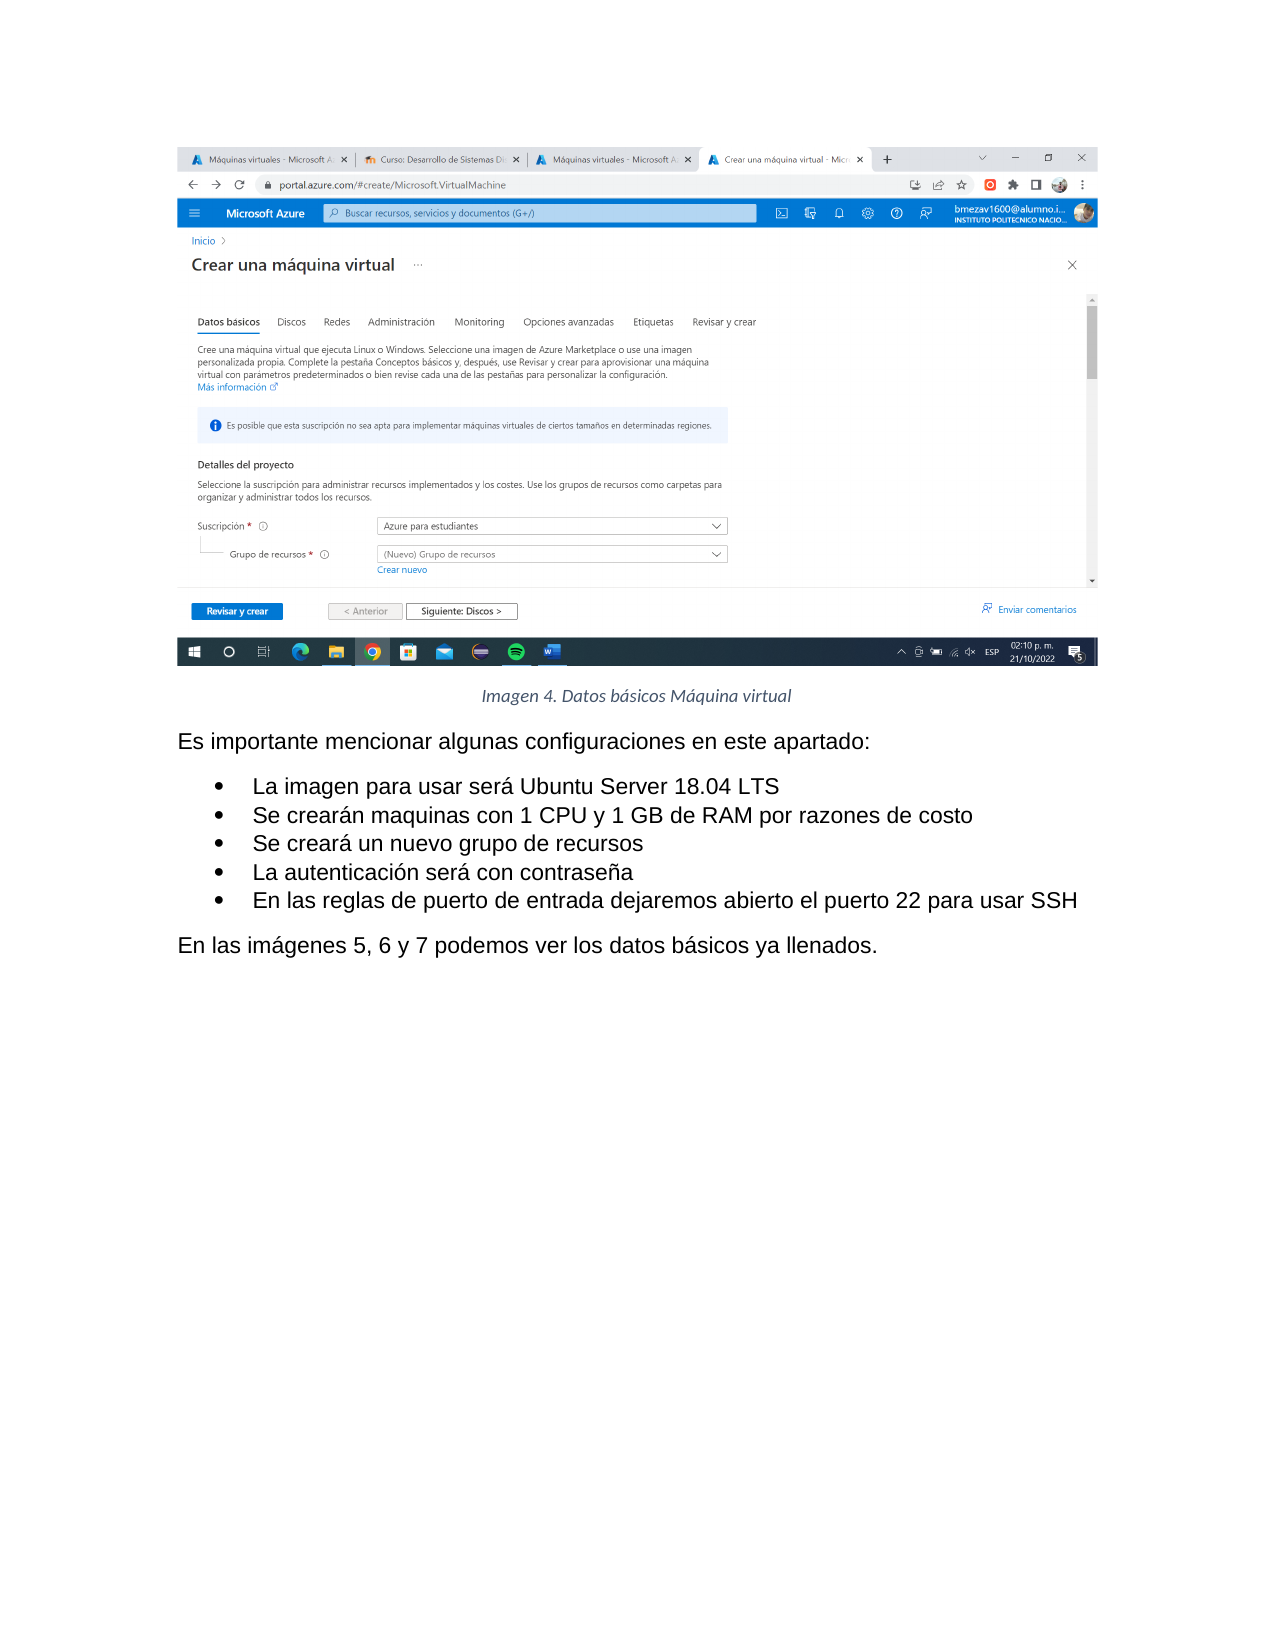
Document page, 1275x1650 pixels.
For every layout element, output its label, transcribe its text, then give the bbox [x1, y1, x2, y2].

list Se crearán maquinas con 1 CPU y 1 GB de RAM por razones de costo [215, 802, 1098, 828]
list En las reglas de puerto de entrada dejaremos abierto el puerto 22 para usar SSH [215, 887, 1098, 913]
list La autenticación será con contraseña [215, 858, 1098, 885]
picture [177, 147, 1098, 666]
list Se creará un nuevo grupo de recursos [215, 830, 1098, 856]
text En las imágenes 5, 6 y 7 podemos ver los datos básicos ya llenados. [177, 932, 1098, 958]
text Es importante mencionar algunas configuraciones en este apartado: [177, 728, 1098, 754]
list La imagen para usar será Ubuntu Server 18.04 LTS [215, 773, 1098, 799]
